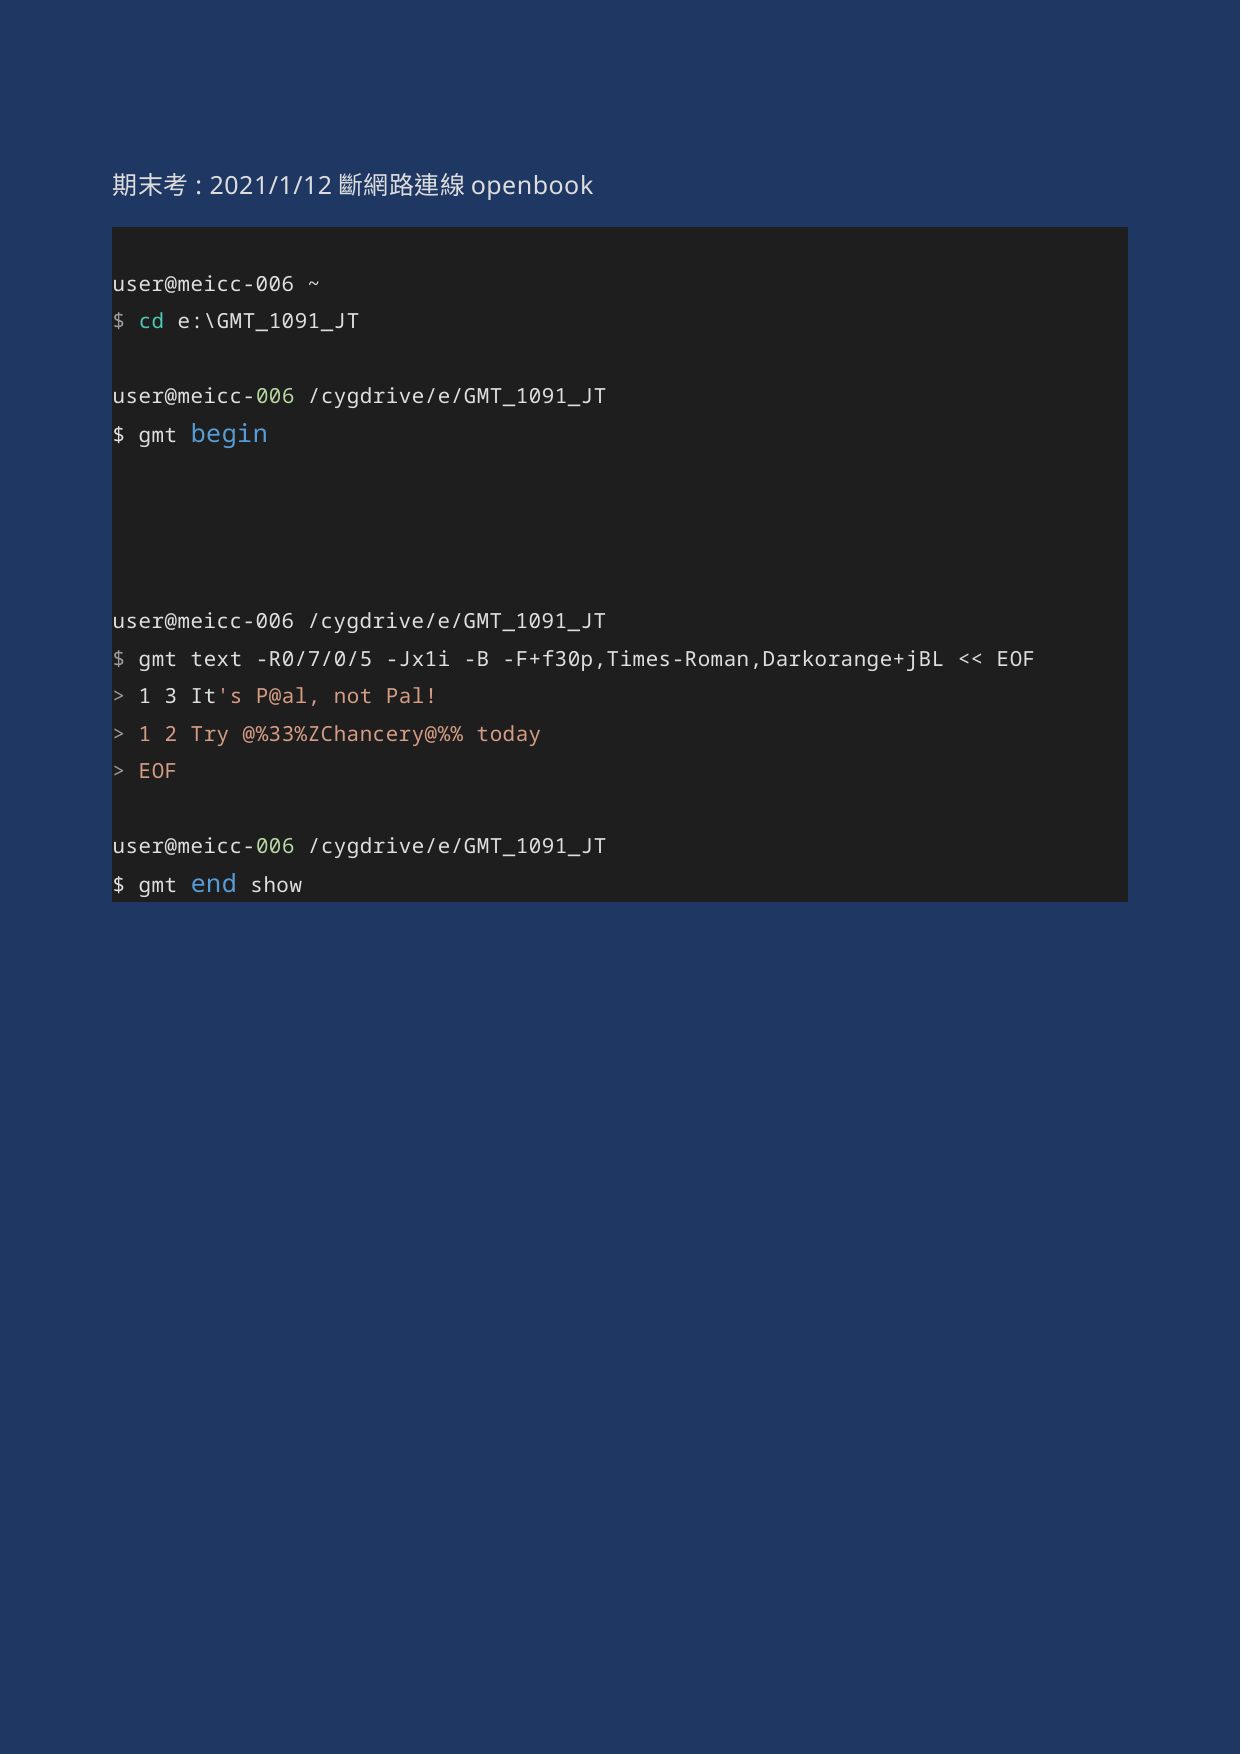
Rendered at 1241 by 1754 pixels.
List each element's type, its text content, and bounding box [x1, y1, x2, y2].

text user@meicc-006 ~ [112, 264, 1128, 302]
text > EOF [112, 752, 1128, 789]
text $ gmt begin [112, 414, 1128, 452]
text $ gmt end show [112, 864, 1128, 902]
text > 1 2 Try @%33%ZChancery@%% today [112, 714, 1128, 752]
text > 1 3 It's P@al, not Pal! [112, 677, 1128, 714]
text $ cd e:\GMT_1091_JT [112, 302, 1128, 339]
text 期末考 : 2021/1/12斷網路連線openbook [112, 164, 1128, 202]
text user@meicc-006 /cygdrive/e/GMT_1091_JT [112, 602, 1128, 639]
text user@meicc-006 /cygdrive/e/GMT_1091_JT [112, 377, 1128, 414]
text $ gmt text -R0/7/0/5 -Jx1i -B -F+f30p,Times-Roman,Darkorange+jBL << EOF [112, 639, 1128, 677]
text user@meicc-006 /cygdrive/e/GMT_1091_JT [112, 827, 1128, 864]
